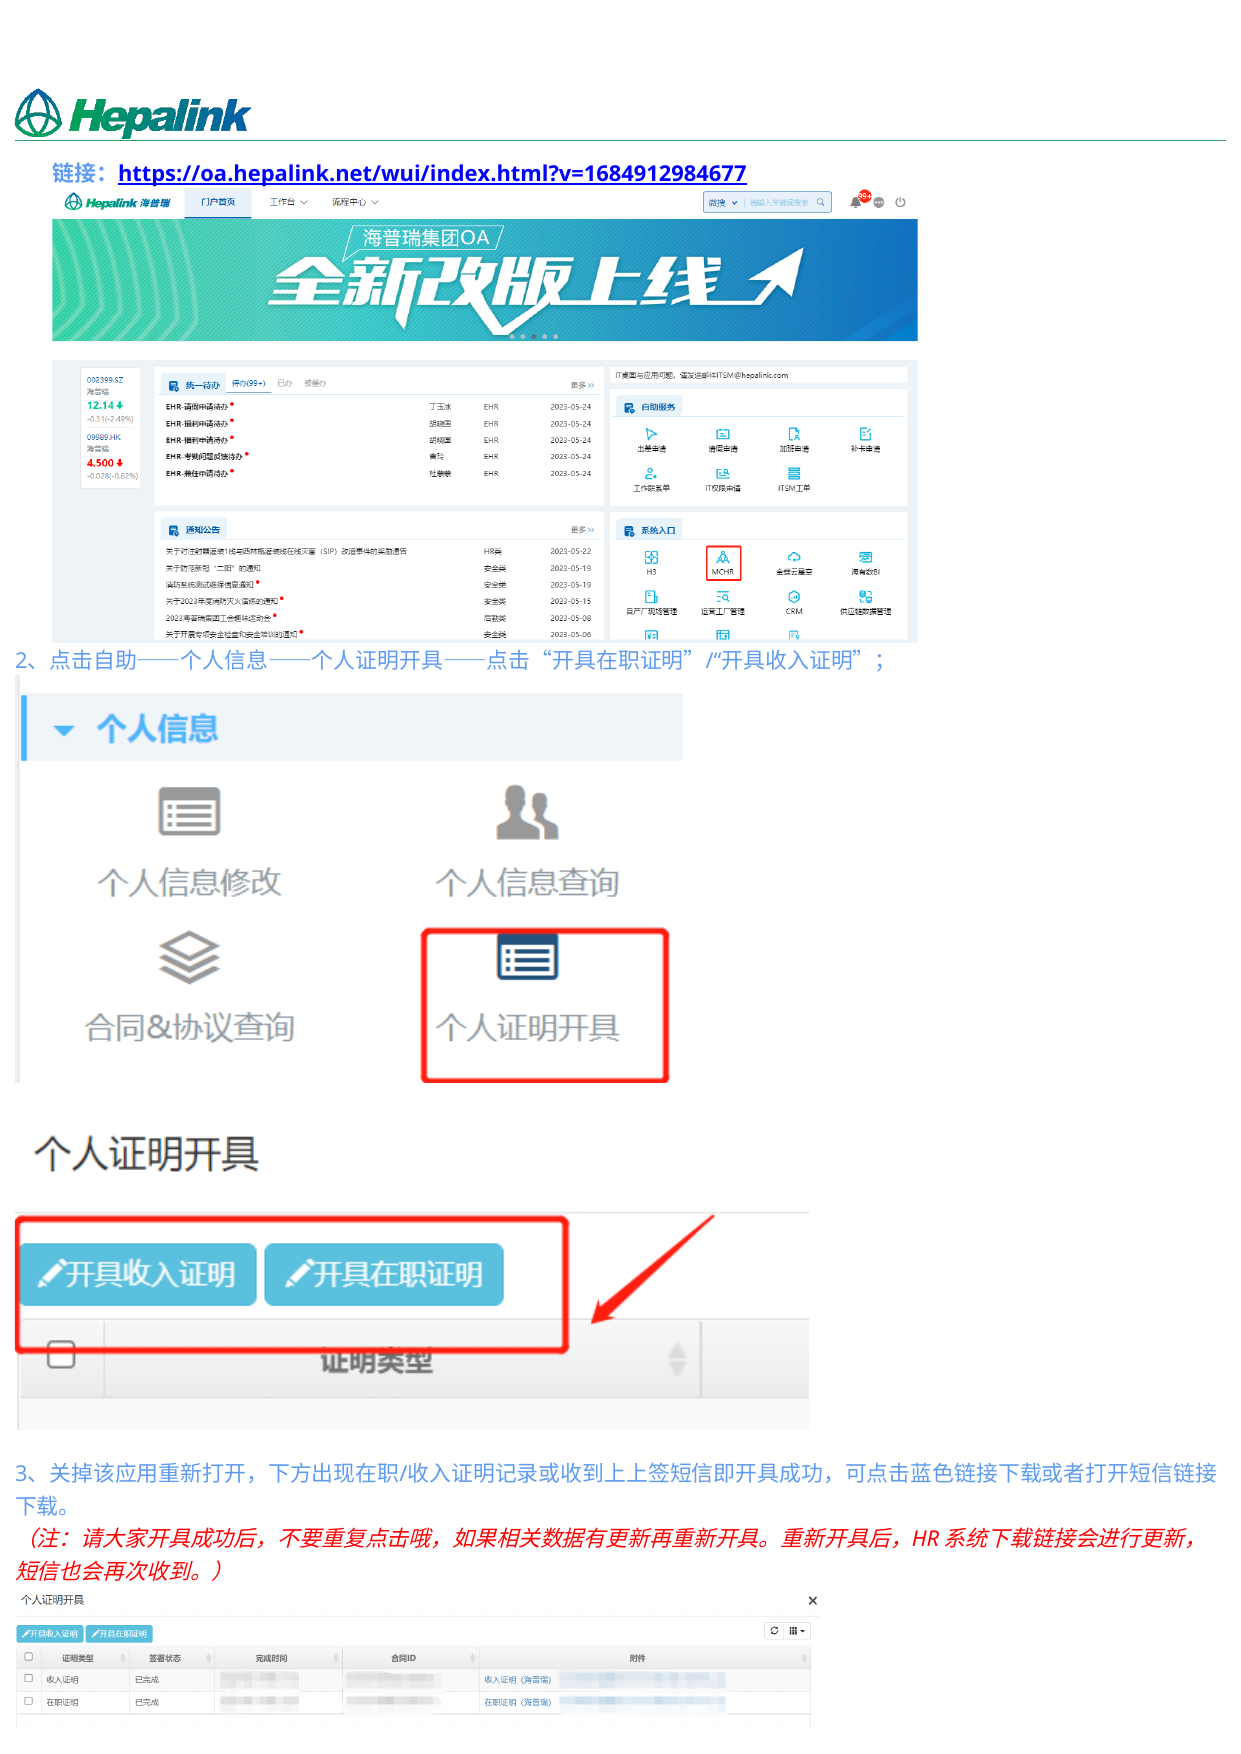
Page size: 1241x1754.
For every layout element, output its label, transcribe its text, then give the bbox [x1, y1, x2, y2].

text 3、关掉该应用重新打开，下方出现在职/收入证明记录或收到上上签短信即开具成功，可点击蓝色链接下载或者打开短信链接下载。 [15, 1456, 1226, 1521]
picture [14, 88, 252, 139]
picture [14, 1585, 819, 1728]
text （注：请大家开具成功后，不要重复点击哦，如果相关数据有更新再重新开具。重新开具后，HR系统下载链接会进行更新，短信也会再次收到。） [15, 1521, 1226, 1586]
list 链接：https://oa.hepalink.net/wui/index.html?v=1684912984677 [52, 156, 1226, 188]
picture [52, 188, 918, 643]
text 2、点击自助——个人信息——个人证明开具——点击“开具在职证明”/“开具收入证明”； [15, 643, 1226, 676]
picture [14, 1098, 809, 1430]
picture [14, 675, 683, 1083]
